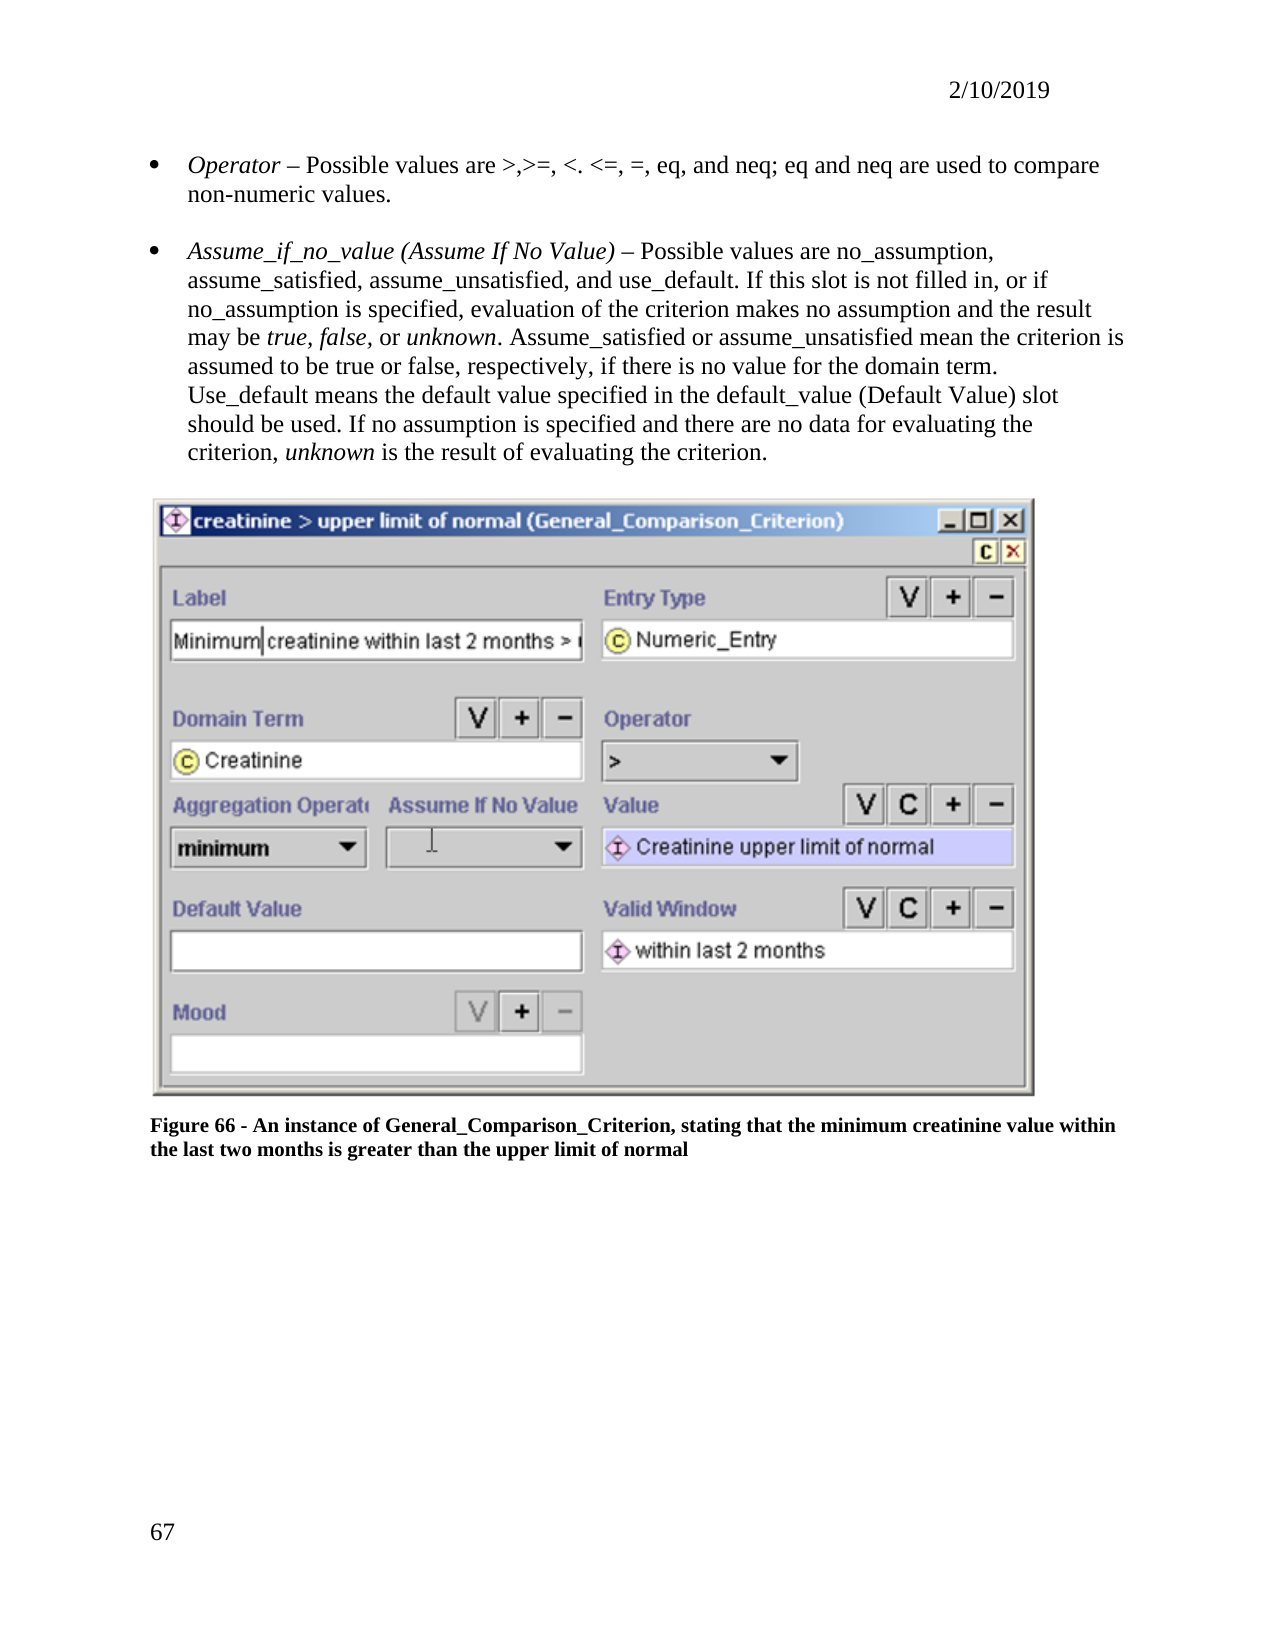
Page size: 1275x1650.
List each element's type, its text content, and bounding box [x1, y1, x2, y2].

text Figure 66 - An instance of General_Comparison_Criterion, stating that the minimum creatinine value within the last two months is greater than the upper limit of normal [150, 1113, 1125, 1161]
list Operator – Possible values are >,>=, <. <=, =, eq, and neq; eq and neq are used to compare non-numeric values. [150, 150, 1125, 207]
picture [150, 495, 1038, 1101]
list Assume_if_no_value (Assume If No Value) – Possible values are no_assumption, assume_satisfied, assume_unsatisfied, and use_default. If this slot is not filled in, or if no_assumption is specified, evaluation of the criterion makes no assumption and the result may be true, false, or unknown. Assume_satisfied or assume_unsatisfied mean the criterion is assumed to be true or false, respectively, if there is no value for the domain term. Use_default means the default value specified in the default_value (Default Value) slot should be used. If no assumption is specified and there are no data for evaluating the criterion, unknown is the result of evaluating the criterion. [150, 236, 1125, 466]
